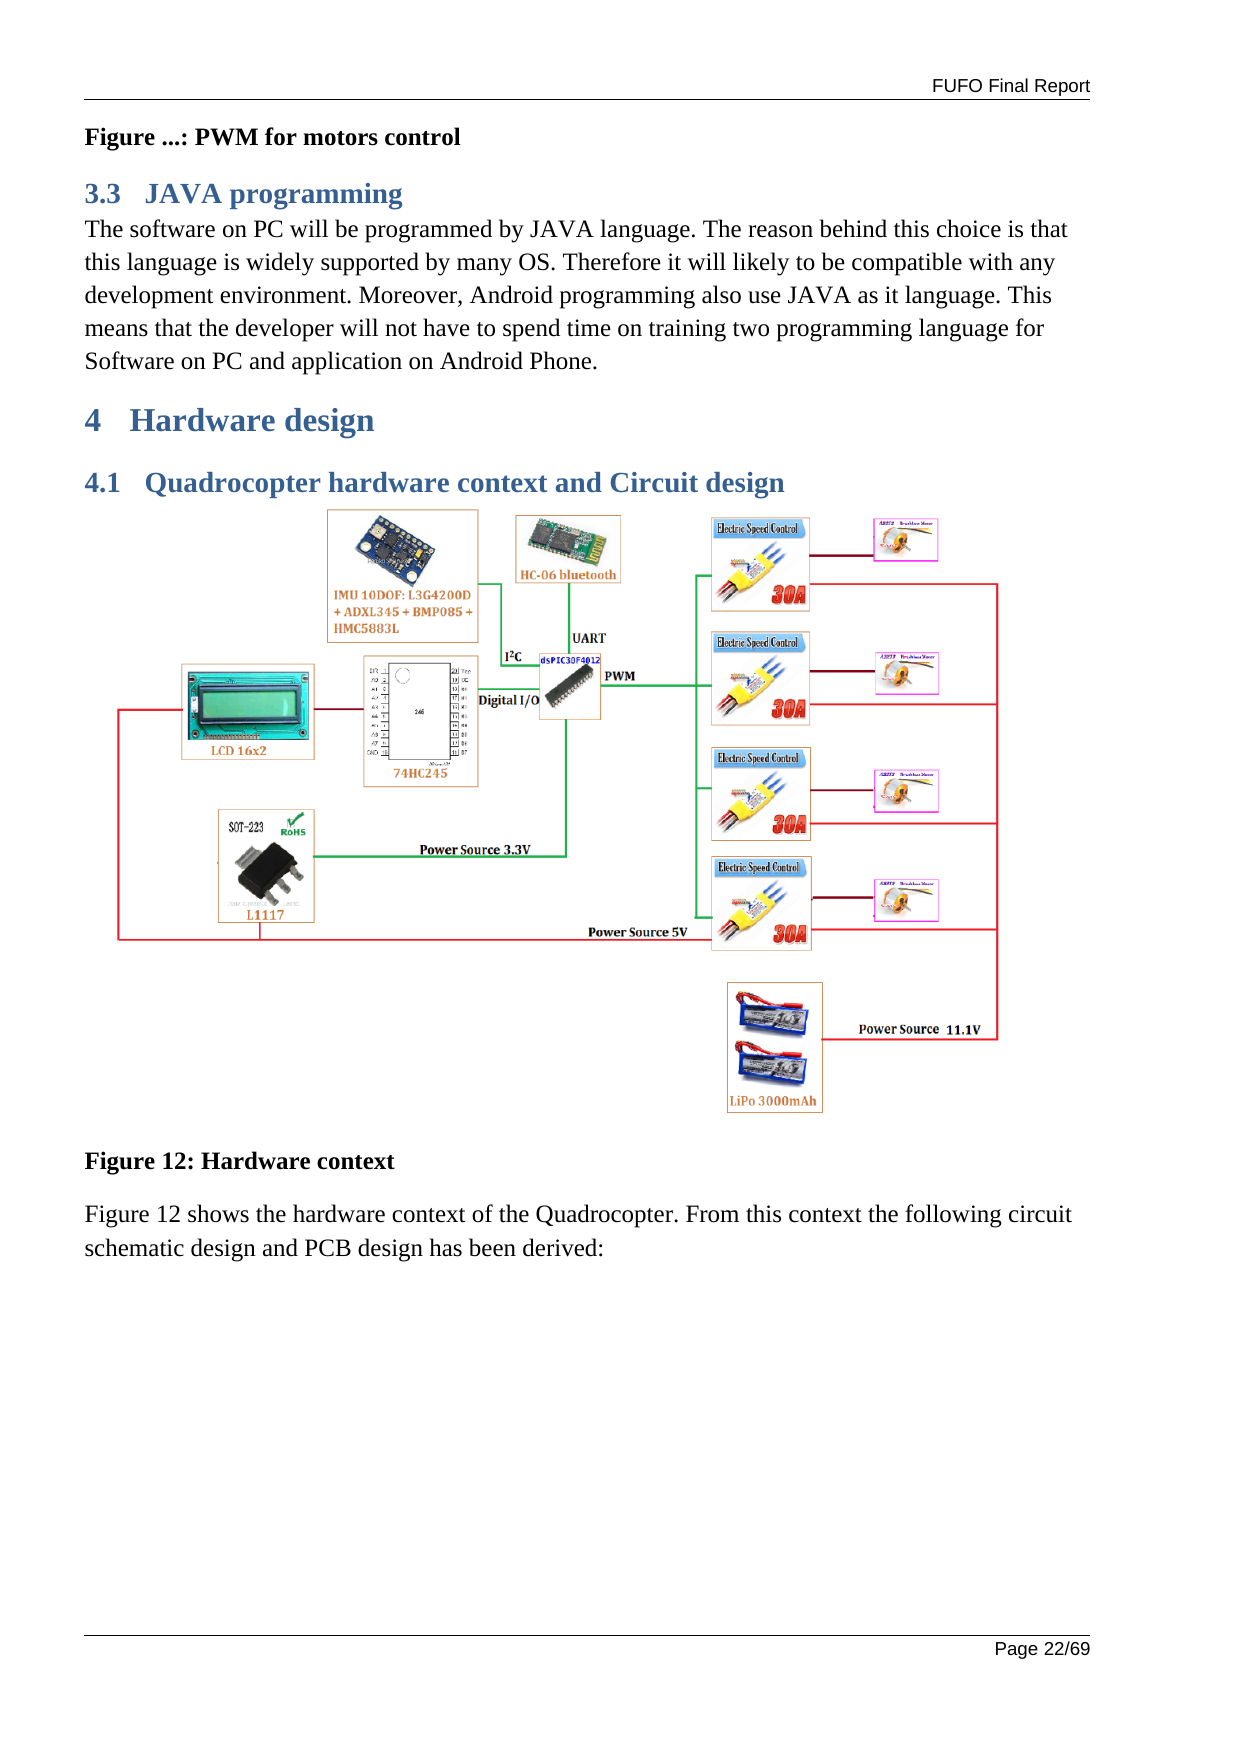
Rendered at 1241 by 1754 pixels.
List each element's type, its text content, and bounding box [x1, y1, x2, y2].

text Figure 12: Hardware context [84, 1146, 1090, 1174]
text The software on PC will be programmed by JAVA language. The reason behind this choice is that this language is widely supported by many OS. Therefore it will likely to be compatible with any development environment. Moreover, Android programming also use JAVA as it language. This means that the developer will not have to spend time on training two programming language for Software on PC and application on Android Phone. [84, 214, 1090, 375]
picture [84, 503, 1023, 1121]
text Figure 12 shows the hardware context of the Quadrocopter. From this context the following circuit schematic design and PCB design has been derived: [84, 1199, 1090, 1261]
subtitle Quadrocopter hardware context and Circuit design [84, 465, 1090, 499]
subtitle JAVA programming [84, 176, 1090, 209]
subtitle Hardware design [84, 400, 1090, 438]
text Figure ...: PWM for motors control [84, 122, 1090, 151]
